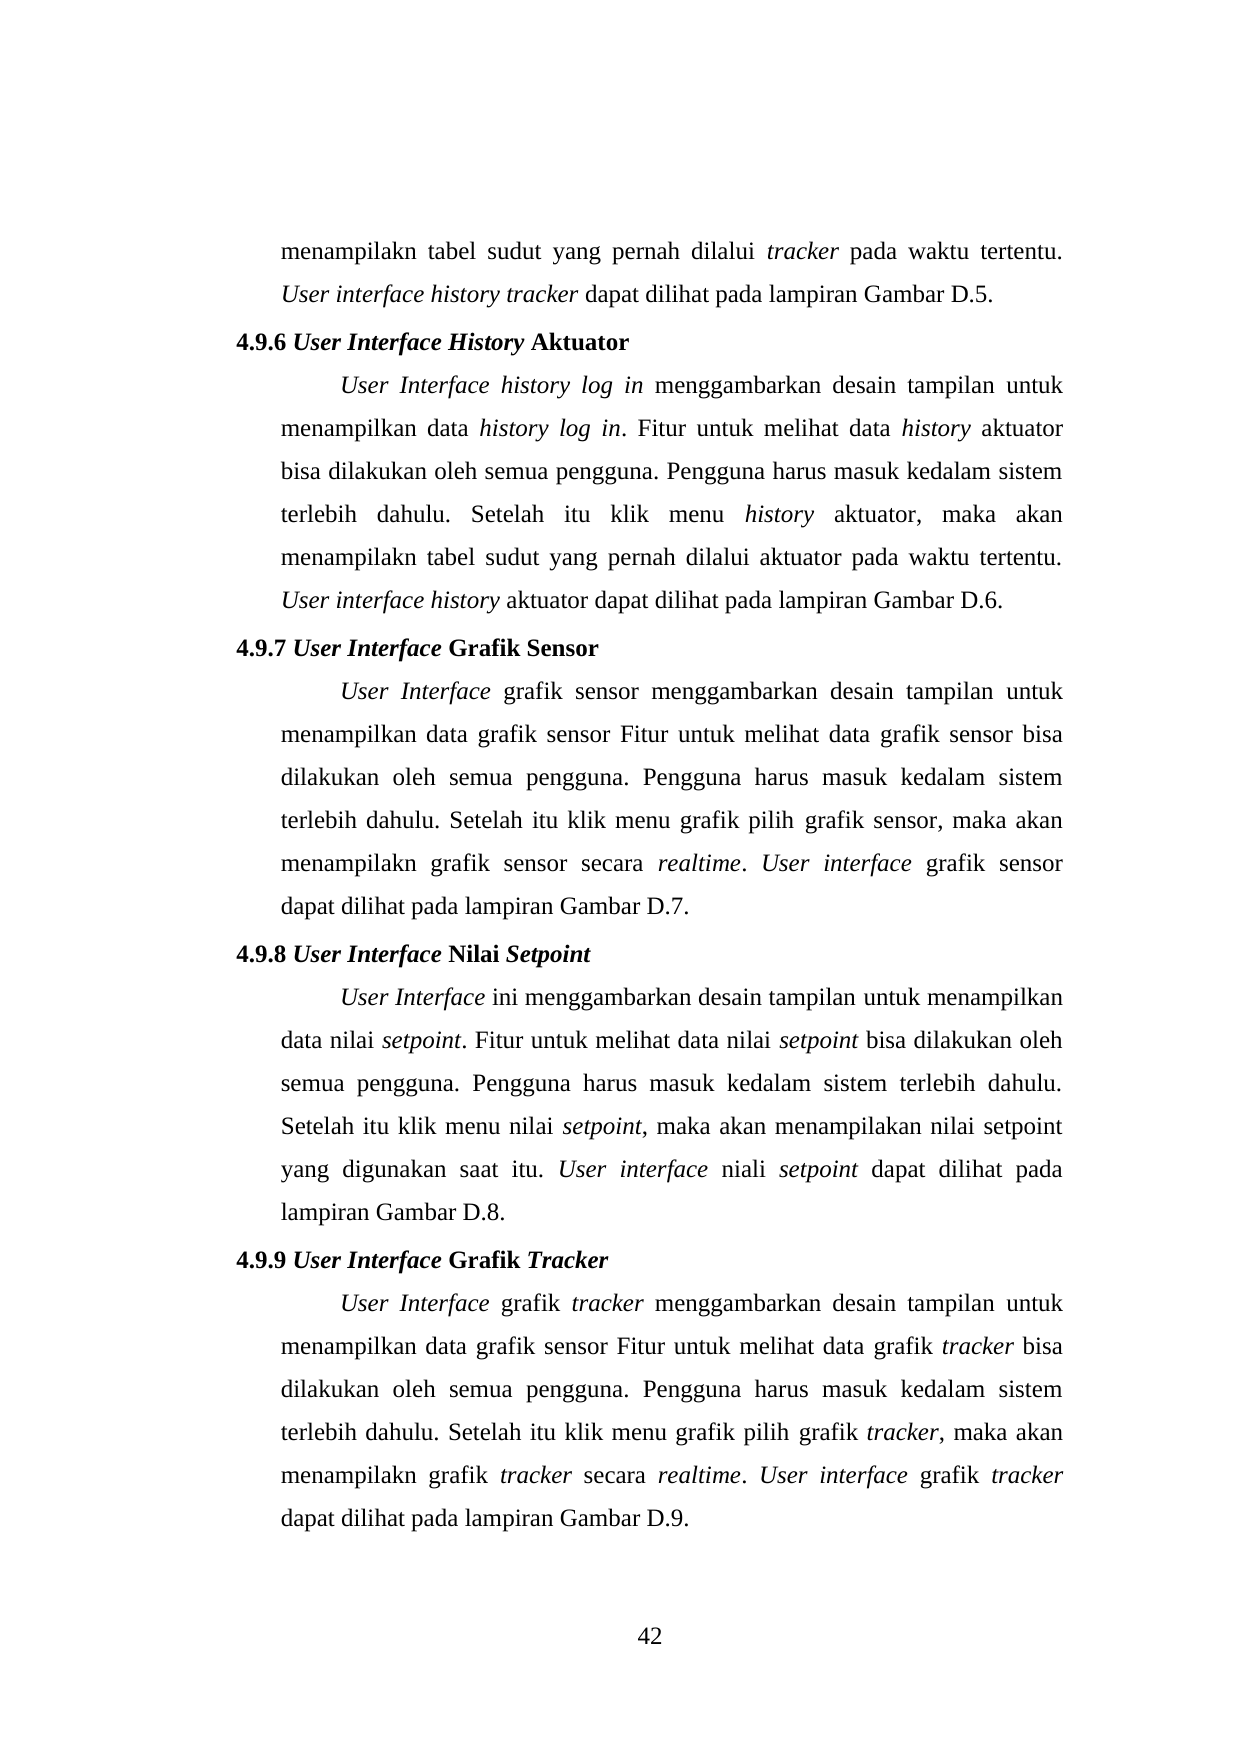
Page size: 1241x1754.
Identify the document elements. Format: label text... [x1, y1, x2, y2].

subtitle User Interface History Aktuator [236, 327, 1063, 355]
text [281, 236, 1063, 308]
subtitle User Interface Nilai Setpoint [236, 939, 1063, 967]
subtitle User Interface Grafik Tracker [236, 1245, 1063, 1273]
text User Interface history log in menggambarkan desain tampilan menampilkan data history log indata aktuator semua pengguna Penggunahaktuatormenampilaknsudut yang pernah dilalui aktuator User interfacehistory aktuator lampiran Gambar D.6. [281, 370, 1063, 614]
text User Interface ini menggambarkan desain tampilan menampilkan data nilai setpointdata nilai setpoint semua pengguna Penggunanilai setpointmenampilakan nilai setpoint yang digunakan saat ituUser interfaceniali setpoint lampiran Gambar D.8. [281, 982, 1063, 1226]
text User Interface grafik sensor menggambarkan desain tampilan menampilkan data grafik sensor data grafik sensor semua pengguna Penggunagrafik pilih grafik sensormenampilakngrafik sensor secara realtimeUser interfacegrafik sensor lampiran Gambar D.7. [281, 676, 1063, 920]
subtitle User Interface Grafik Sensor [236, 633, 1063, 661]
text User Interface grafik tracker menggambarkan desain tampilan menampilkan data grafik sensor data grafik tracker semua pengguna Penggunagrafik pilih grafik trackermenampilakngrafik tracker secara realtimeUser interfacegrafik tracker lampiran Gambar D.9. [281, 1288, 1063, 1532]
